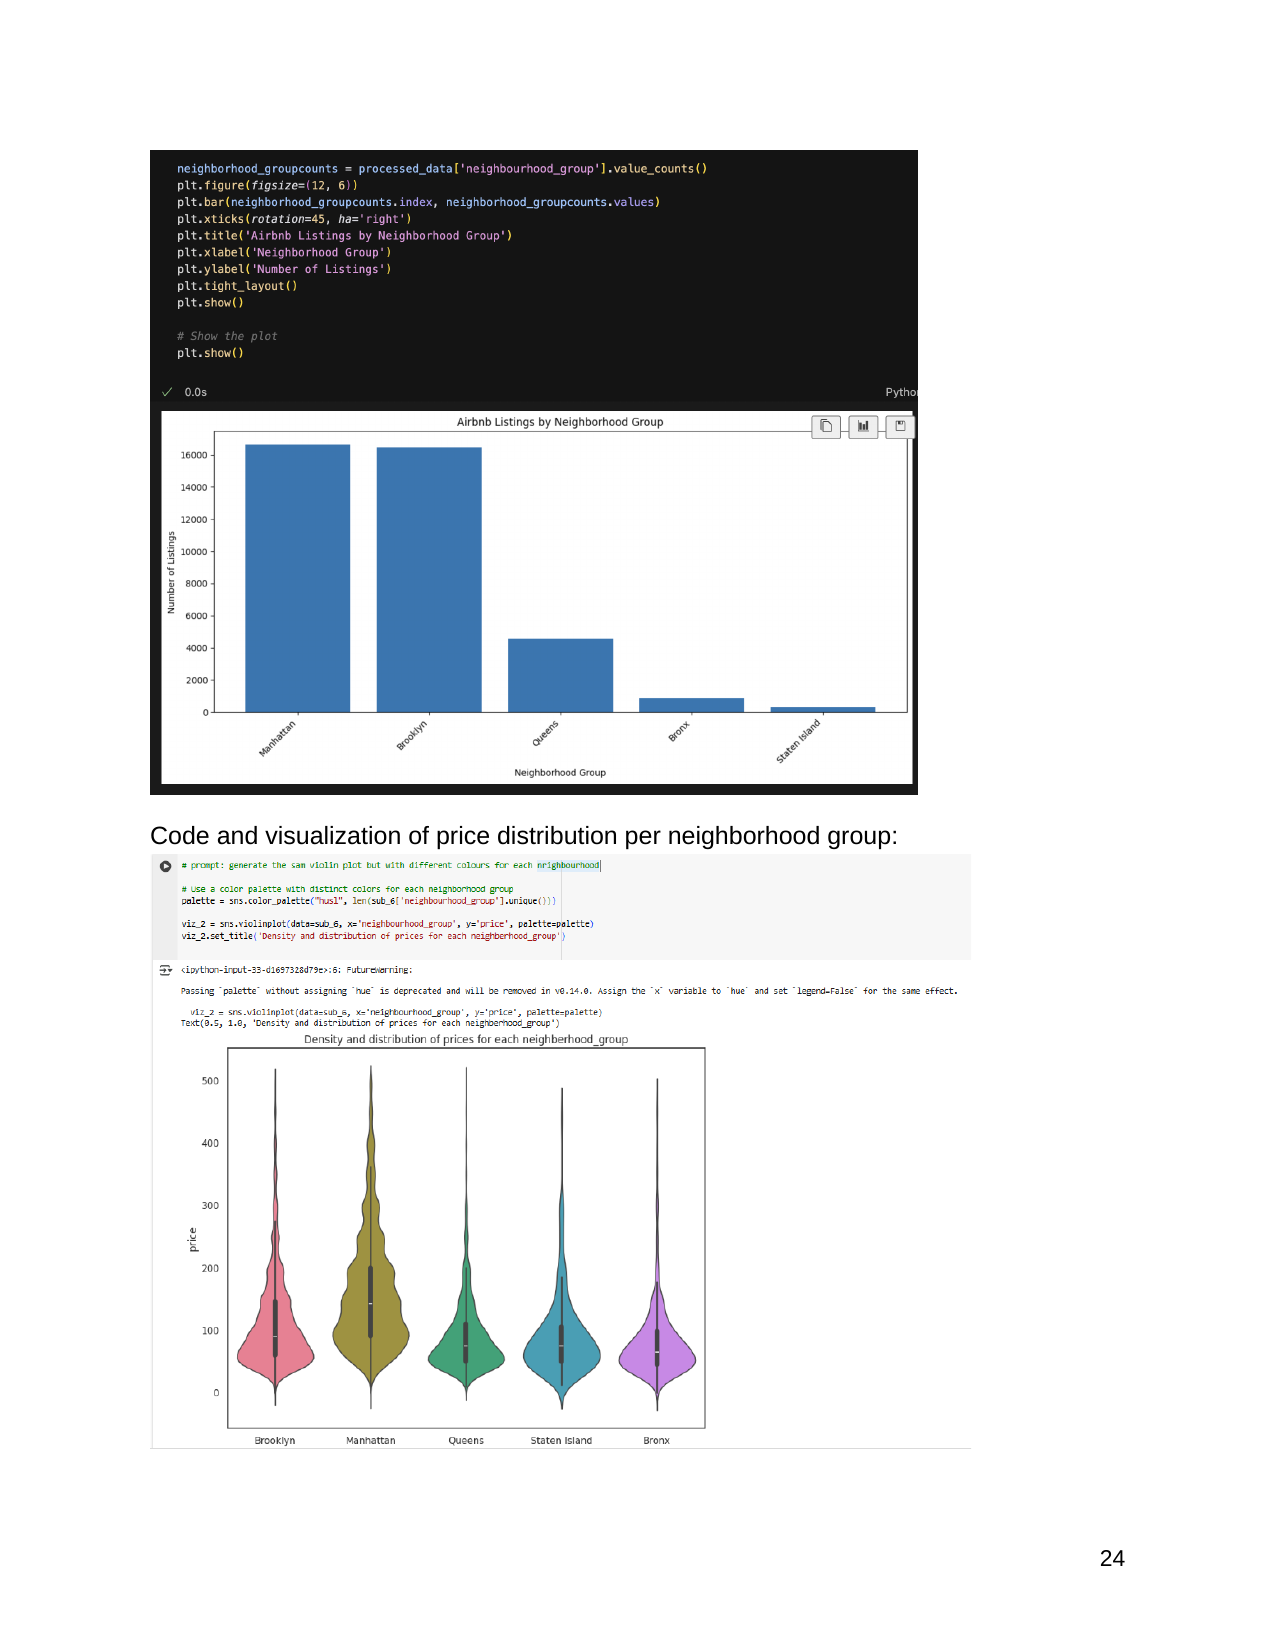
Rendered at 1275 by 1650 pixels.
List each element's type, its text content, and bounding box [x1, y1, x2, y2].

picture [150, 150, 918, 795]
picture [150, 854, 972, 1451]
text Code and visualization of price distribution per neighborhood group: [150, 821, 1125, 850]
